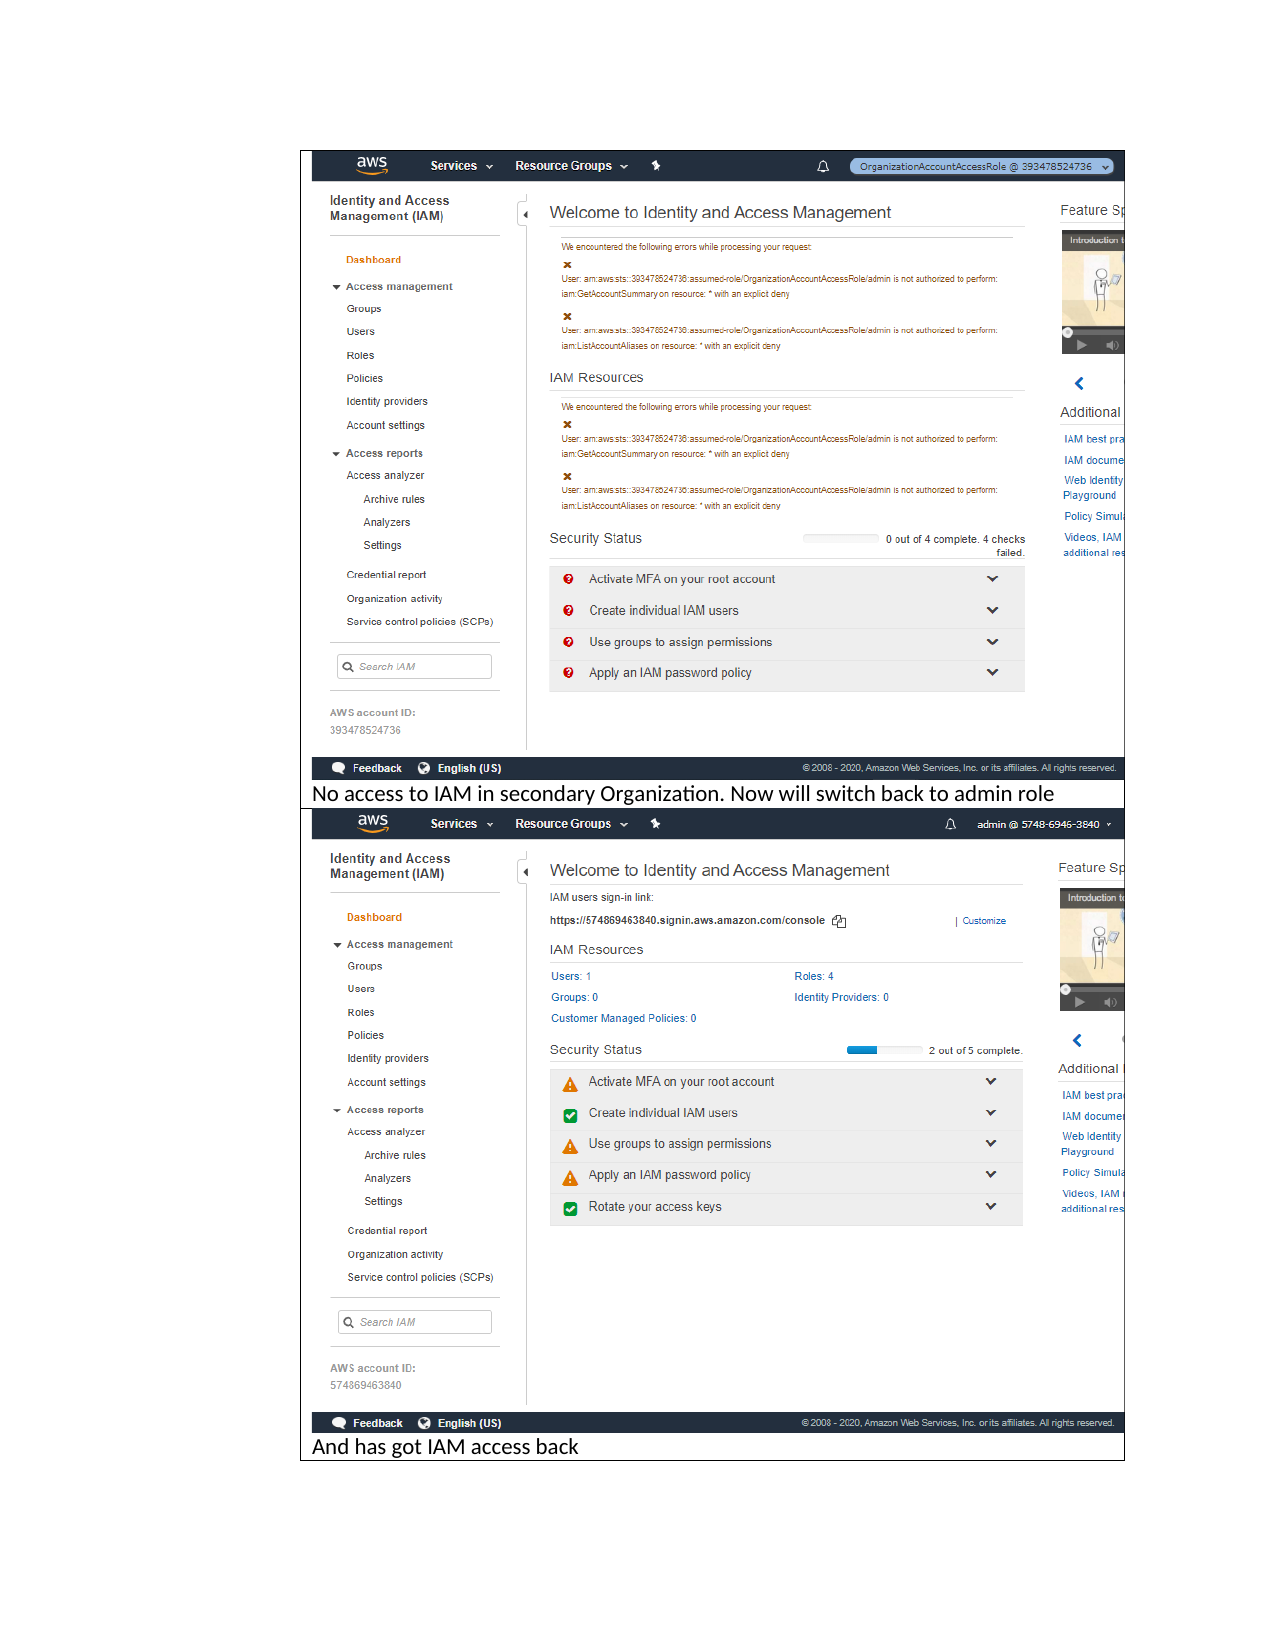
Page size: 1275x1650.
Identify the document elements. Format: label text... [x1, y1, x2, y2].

picture [311, 151, 1125, 780]
table_cell And has got IAM access back [301, 809, 1124, 1460]
picture [311, 808, 1125, 1433]
table_cell No access to IAM in secondary Organization. Now will switch back to admin role [301, 151, 1124, 807]
